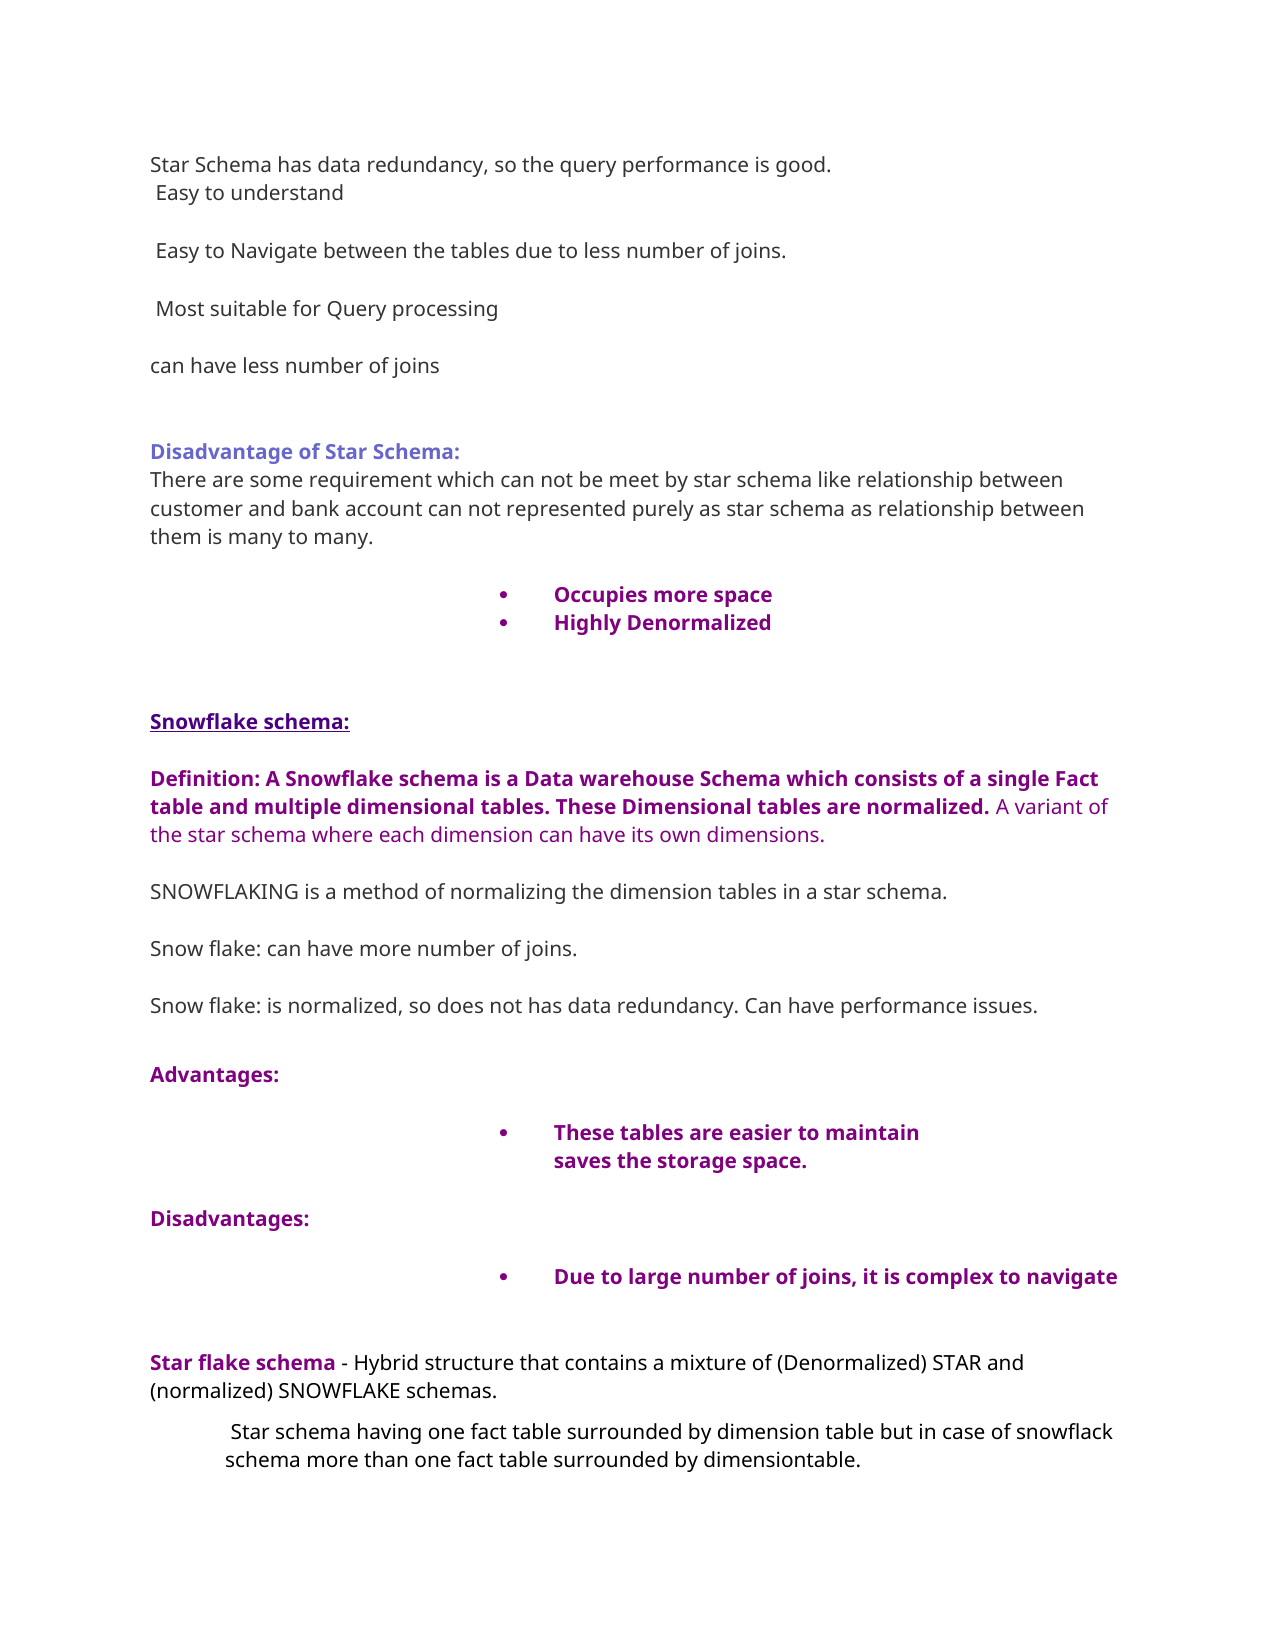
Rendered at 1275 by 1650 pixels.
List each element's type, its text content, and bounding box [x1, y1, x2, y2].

list Highly Denormalized [500, 608, 1125, 637]
text Star Schema has data redundancy, so the query performance is good. Easy to understand [150, 150, 1125, 207]
text Easy to Navigate between the tables due to less number of joins. [150, 236, 1125, 264]
text Disadvantages: [150, 1204, 1125, 1233]
text Disadvantage of Star Schema: There are some requirement which can not be meet by star schema like relationship between customer and bank account can not represented purely as star schema as relationship between them is many to many. [150, 437, 1125, 551]
text Most suitable for Query processing [150, 294, 1125, 322]
list These tables are easier to maintain saves the storage space. [500, 1118, 1125, 1175]
text Snowflake schema: Definition: A Snowflake schema is a Data warehouse Schema which consists of a single Fact table and multiple dimensional tables. These Dimensional tables are normalized. A variant of the star schema where each dimension can have its own dimensions. SNOWFLAKING is a method of normalizing the dimension tables in a star schema. Snow flake: can have more number of joins. Snow flake: is normalized, so does not has data redundancy. Can have performance issues. [150, 707, 1125, 1019]
list Star schema having one fact table surrounded by dimension table but in case of snowflack schema more than one fact table surrounded by dimensiontable. [225, 1417, 1125, 1474]
list Due to large number of joins, it is complex to navigate [500, 1262, 1125, 1290]
text Advantages: [150, 1032, 1125, 1089]
list Occupies more space [500, 580, 1125, 608]
text Star flake schema - Hybrid structure that contains a mixture of (Denormalized) STAR and (normalized) SNOWFLAKE schemas. [150, 1319, 1125, 1405]
text can have less number of joins [150, 351, 1125, 408]
